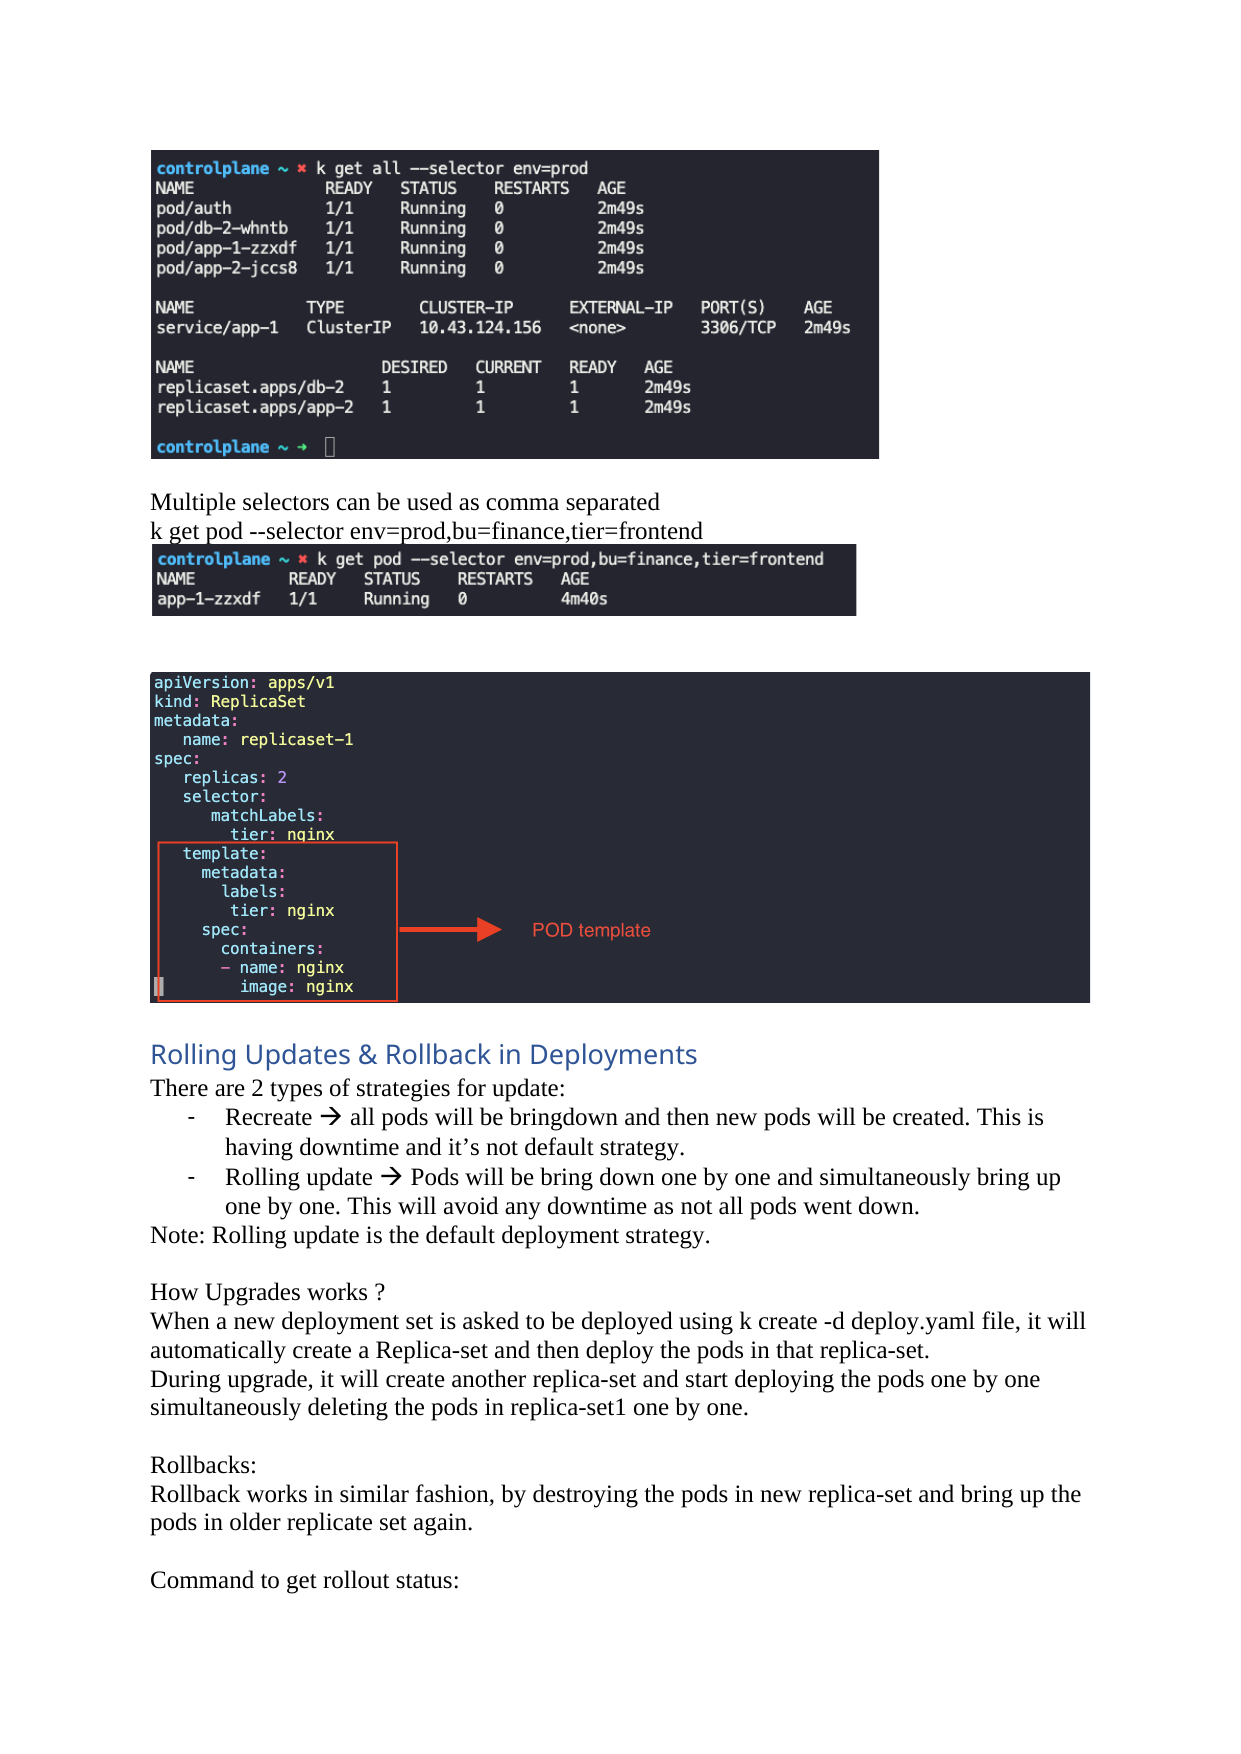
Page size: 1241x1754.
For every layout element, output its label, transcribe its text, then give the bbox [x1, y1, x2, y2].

list Recreate all pods will be bringdown and then new pods will be created. This is having downtime and it’s not default strategy. [187, 1101, 1090, 1161]
text How Upgrades works ? [150, 1277, 1090, 1306]
picture [150, 672, 1091, 1003]
text Note: Rolling update is the default deployment strategy. [150, 1220, 1090, 1249]
text Multiple selectors can be used as comma separated [150, 487, 1090, 516]
text Command to get rollout status: [150, 1565, 1090, 1594]
subtitle Rolling Updates & Rollback in Deployments [150, 1036, 1090, 1073]
picture [150, 150, 880, 459]
text There are 2 types of strategies for update: [150, 1073, 1090, 1101]
text Rollbacks: [150, 1450, 1090, 1479]
text Rollback works in similar fashion, by destroying the pods in new replica-set and bring up the pods in older replicate set again. [150, 1479, 1090, 1536]
text During upgrade, it will create another replica-set and start deploying the pods one by one simultaneously deleting the pods in replica-set1 one by one. [150, 1364, 1090, 1421]
list Rolling update Pods will be bring down one by one and simultaneously bring up one by one. This will avoid any downtime as not all pods went down. [187, 1161, 1090, 1220]
text When a new deployment set is asked to be deployed using k create -d deploy.yaml file, it will automatically create a Replica-set and then deploy the pods in that replica-set. [150, 1306, 1090, 1364]
picture [150, 544, 857, 616]
